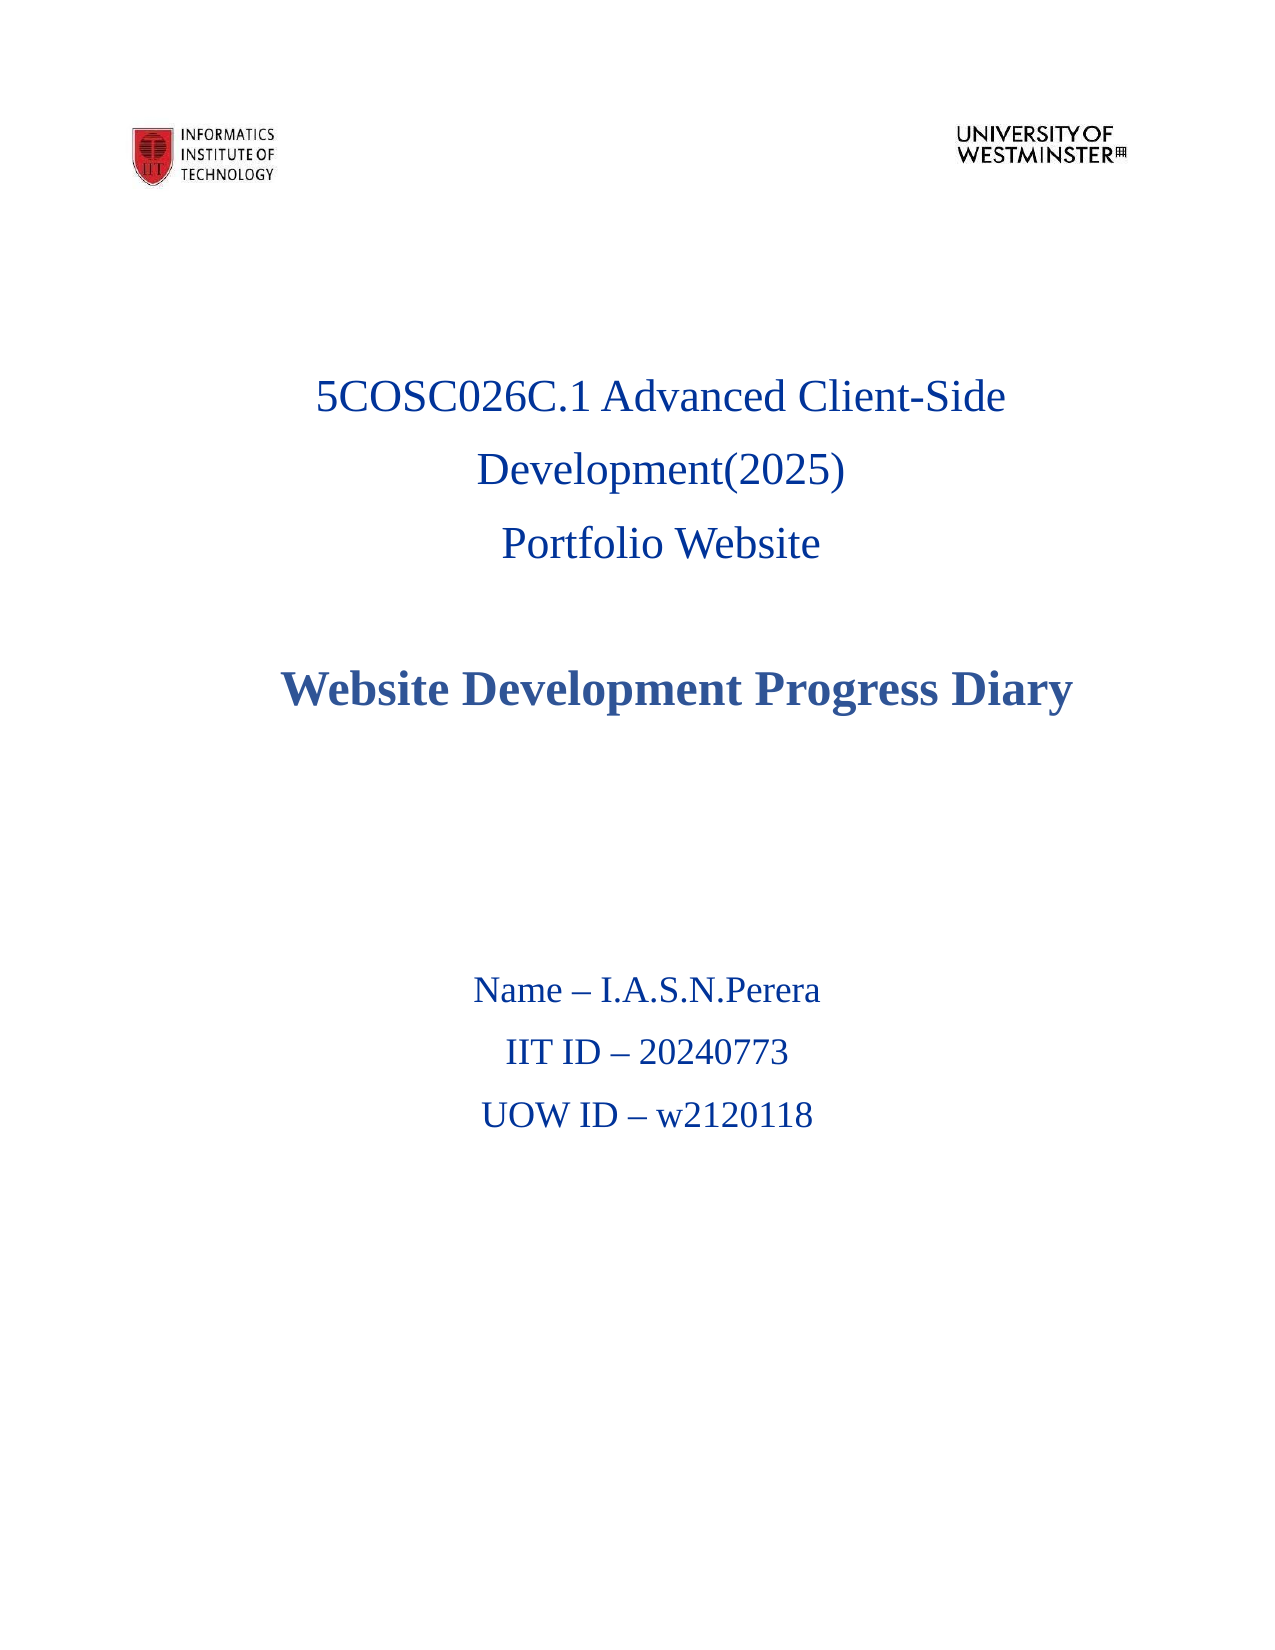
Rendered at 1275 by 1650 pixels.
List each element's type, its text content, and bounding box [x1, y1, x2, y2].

subtitle Website Development Progress Diary [150, 659, 1125, 717]
picture [120, 68, 290, 238]
text IIT ID – 20240773 [103, 1030, 1191, 1073]
text 5COSC026C.1 Advanced Client-Side [112, 369, 1209, 421]
picture [940, 50, 1143, 238]
text Portfolio Website [112, 515, 1209, 568]
text Development(2025) [112, 442, 1209, 495]
text UOW ID – w2120118 [103, 1092, 1191, 1135]
text Name – I.A.S.N.Perera [103, 967, 1191, 1010]
